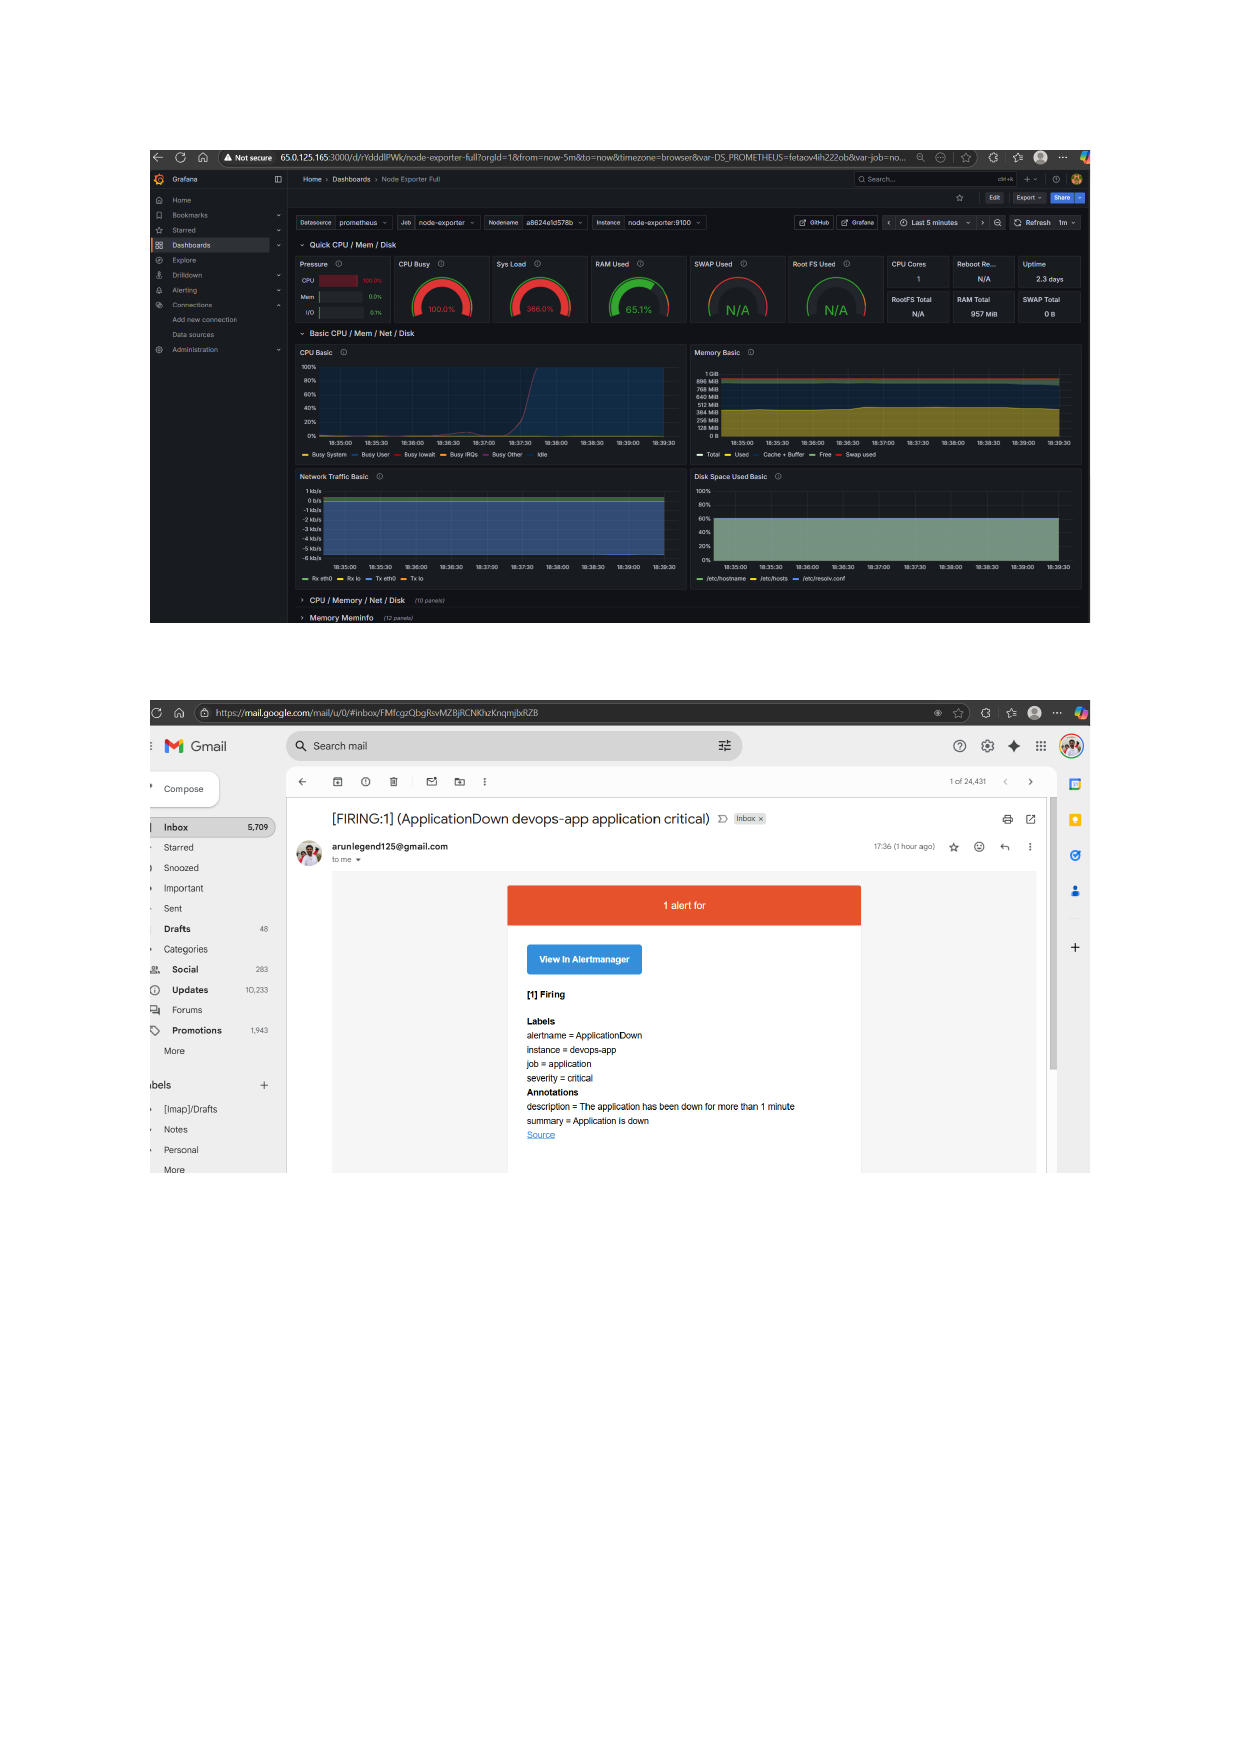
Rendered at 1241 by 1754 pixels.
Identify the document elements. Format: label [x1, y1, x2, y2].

picture [150, 150, 1091, 623]
picture [150, 700, 1091, 1173]
